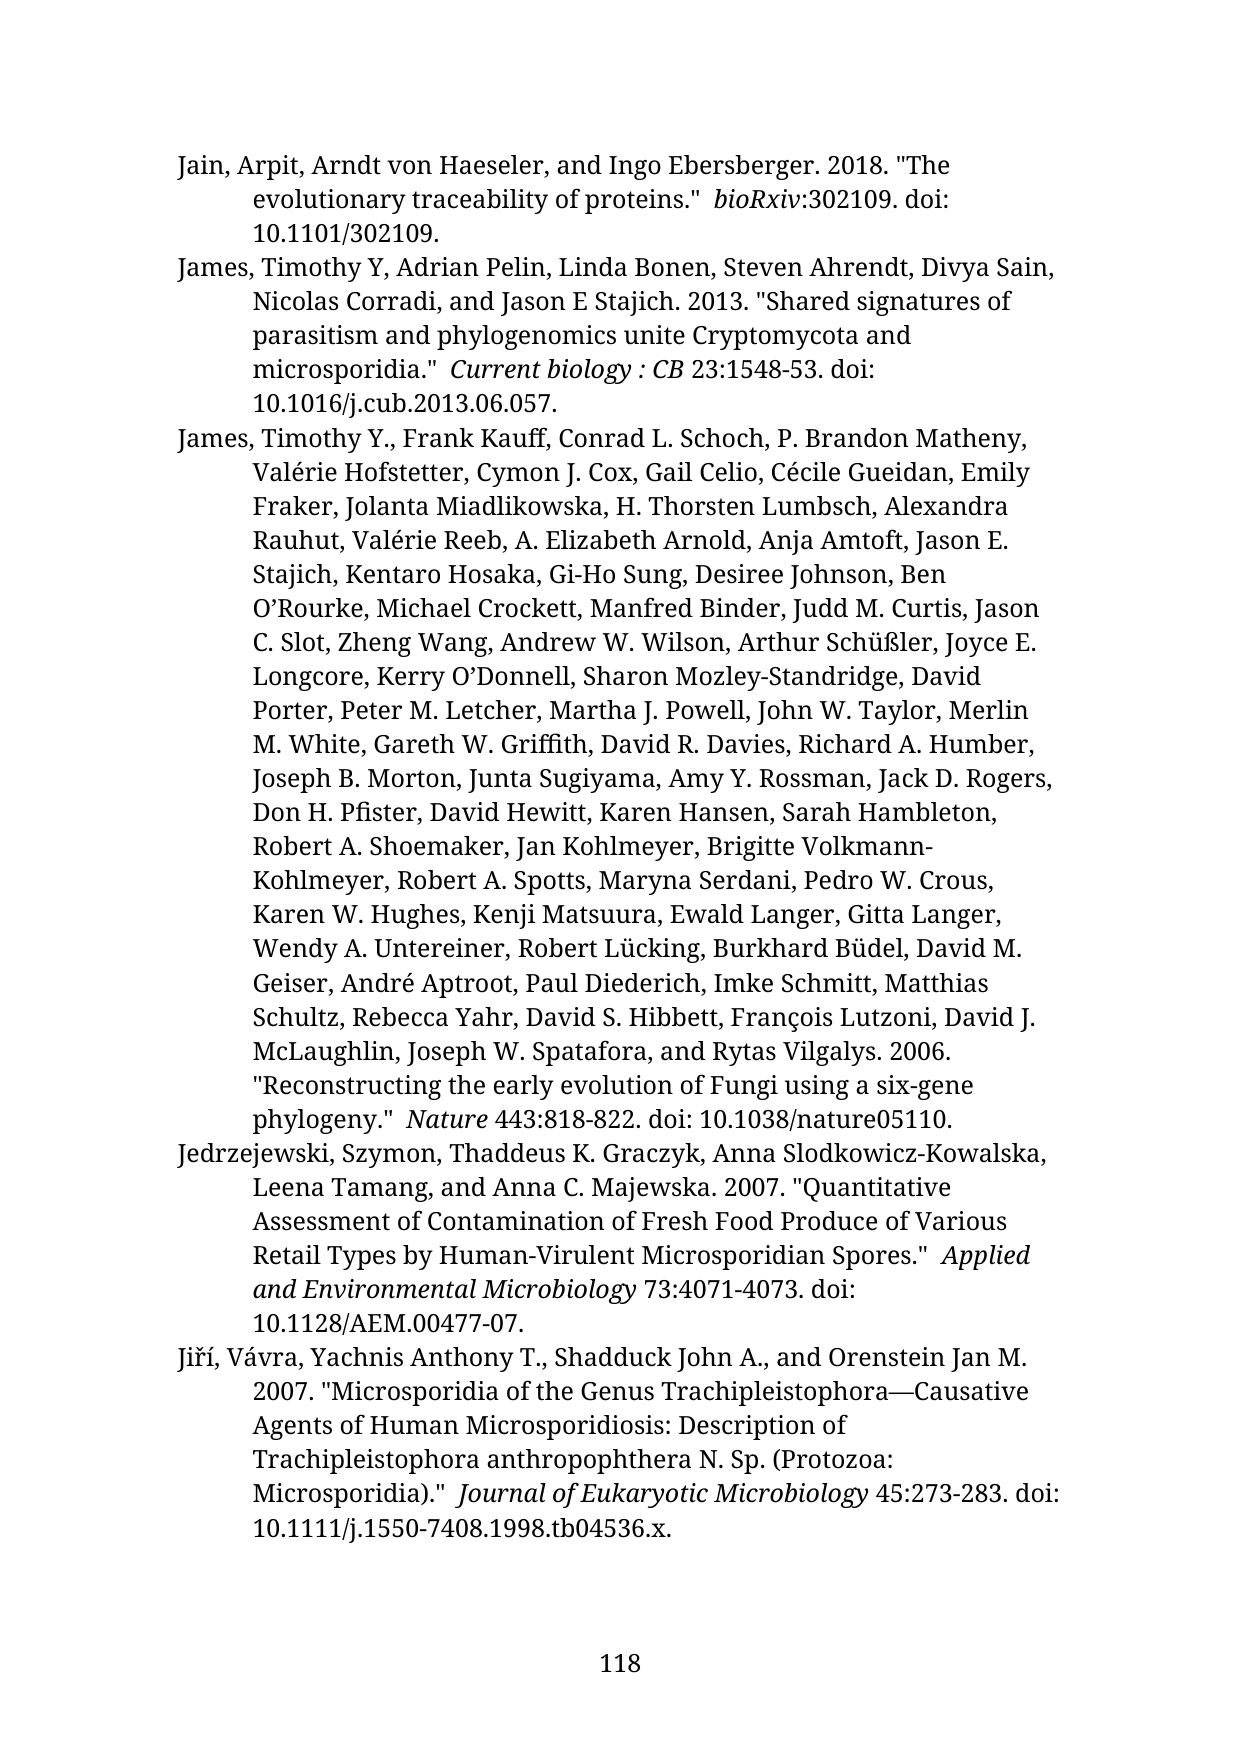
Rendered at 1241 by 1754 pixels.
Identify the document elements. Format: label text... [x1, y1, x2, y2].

text James, Timothy Y., Frank Kauff, Conrad L. Schoch, P. Brandon Matheny, Valérie Hofstetter, Cymon J. Cox, Gail Celio, Cécile Gueidan, Emily Fraker, Jolanta Miadlikowska, H. Thorsten Lumbsch, Alexandra Rauhut, Valérie Reeb, A. Elizabeth Arnold, Anja Amtoft, Jason E. Stajich, Kentaro Hosaka, Gi-Ho Sung, Desiree Johnson, Ben O’Rourke, Michael Crockett, Manfred Binder, Judd M. Curtis, Jason C. Slot, Zheng Wang, Andrew W. Wilson, Arthur Schüßler, Joyce E. Longcore, Kerry O’Donnell, Sharon Mozley-Standridge, David Porter, Peter M. Letcher, Martha J. Powell, John W. Taylor, Merlin M. White, Gareth W. Griffith, David R. Davies, Richard A. Humber, Joseph B. Morton, Junta Sugiyama, Amy Y. Rossman, Jack D. Rogers, Don H. Pfister, David Hewitt, Karen Hansen, Sarah Hambleton, Robert A. Shoemaker, Jan Kohlmeyer, Brigitte Volkmann-Kohlmeyer, Robert A. Spotts, Maryna Serdani, Pedro W. Crous, Karen W. Hughes, Kenji Matsuura, Ewald Langer, Gitta Langer, Wendy A. Untereiner, Robert Lücking, Burkhard Büdel, David M. Geiser, André Aptroot, Paul Diederich, Imke Schmitt, Matthias Schultz, Rebecca Yahr, David S. Hibbett, François Lutzoni, David J. McLaughlin, Joseph W. Spatafora, and Rytas Vilgalys. 2006. "Reconstructing the early evolution of Fungi using a six-gene phylogeny." Nature 443:818-822. doi: 10.1038/nature05110. [177, 420, 1063, 1136]
text James, Timothy Y, Adrian Pelin, Linda Bonen, Steven Ahrendt, Divya Sain, Nicolas Corradi, and Jason E Stajich. 2013. "Shared signatures of parasitism and phylogenomics unite Cryptomycota and microsporidia." Current biology : CB 23:1548-53. doi: 10.1016/j.cub.2013.06.057. [177, 250, 1063, 420]
text Jiří, Vávra, Yachnis Anthony T., Shadduck John A., and Orenstein Jan M. 2007. "Microsporidia of the Genus Trachipleistophora—Causative Agents of Human Microsporidiosis: Description of Trachipleistophora anthropophthera N. Sp. (Protozoa: Microsporidia)." Journal of Eukaryotic Microbiology 45:273-283. doi: 10.1111/j.1550-7408.1998.tb04536.x. [177, 1340, 1063, 1544]
text Jedrzejewski, Szymon, Thaddeus K. Graczyk, Anna Slodkowicz-Kowalska, Leena Tamang, and Anna C. Majewska. 2007. "Quantitative Assessment of Contamination of Fresh Food Produce of Various Retail Types by Human-Virulent Microsporidian Spores." Applied and Environmental Microbiology 73:4071-4073. doi: 10.1128/AEM.00477-07. [177, 1136, 1063, 1340]
text Jain, Arpit, Arndt von Haeseler, and Ingo Ebersberger. 2018. "The evolutionary traceability of proteins." bioRxiv:302109. doi: 10.1101/302109. [177, 148, 1063, 250]
